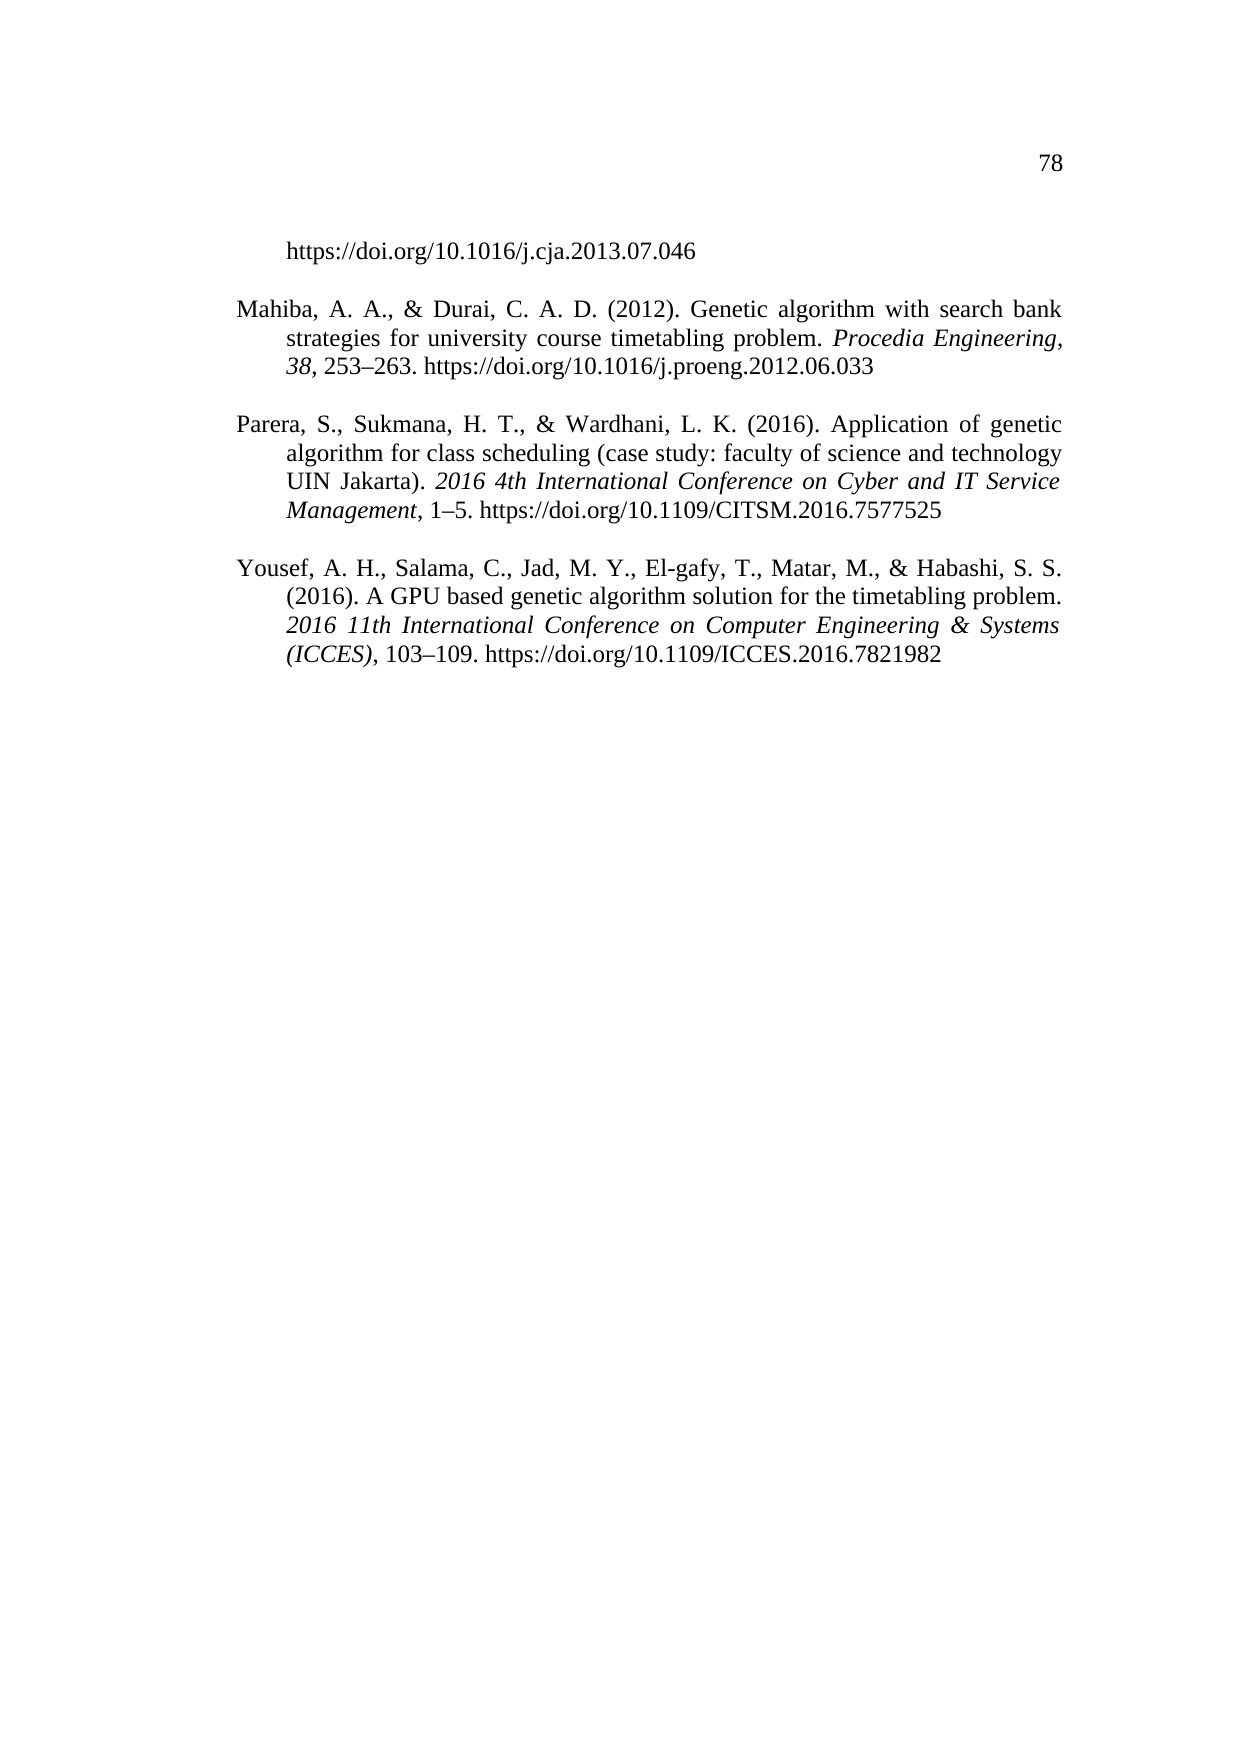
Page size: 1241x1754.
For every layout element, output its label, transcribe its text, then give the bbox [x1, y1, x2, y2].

text Yousef, A. H., Salama, C., Jad, M. Y., El-gafy, T., Matar, M., & Habashi, S. S. (2016). A GPU based genetic algorithm solution for the timetabling problem. 2016 11th International Conference on Computer Engineering & Systems (ICCES), 103–109. https://doi.org/10.1109/ICCES.2016.7821982 [236, 553, 1063, 668]
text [236, 236, 1063, 265]
text Mahiba, A. A., & Durai, C. A. D. (2012). Genetic algorithm with search bank strategies for university course timetabling problem. Procedia Engineering, 38, 253–263. https://doi.org/10.1016/j.proeng.2012.06.033 [236, 294, 1063, 380]
text Parera, S., Sukmana, H. T., & Wardhani, L. K. (2016). Application of genetic algorithm for class scheduling (case study: faculty of science and technology UIN Jakarta). 2016 4th International Conference on Cyber and IT Service Management, 1–5. https://doi.org/10.1109/CITSM.2016.7577525 [236, 409, 1063, 524]
